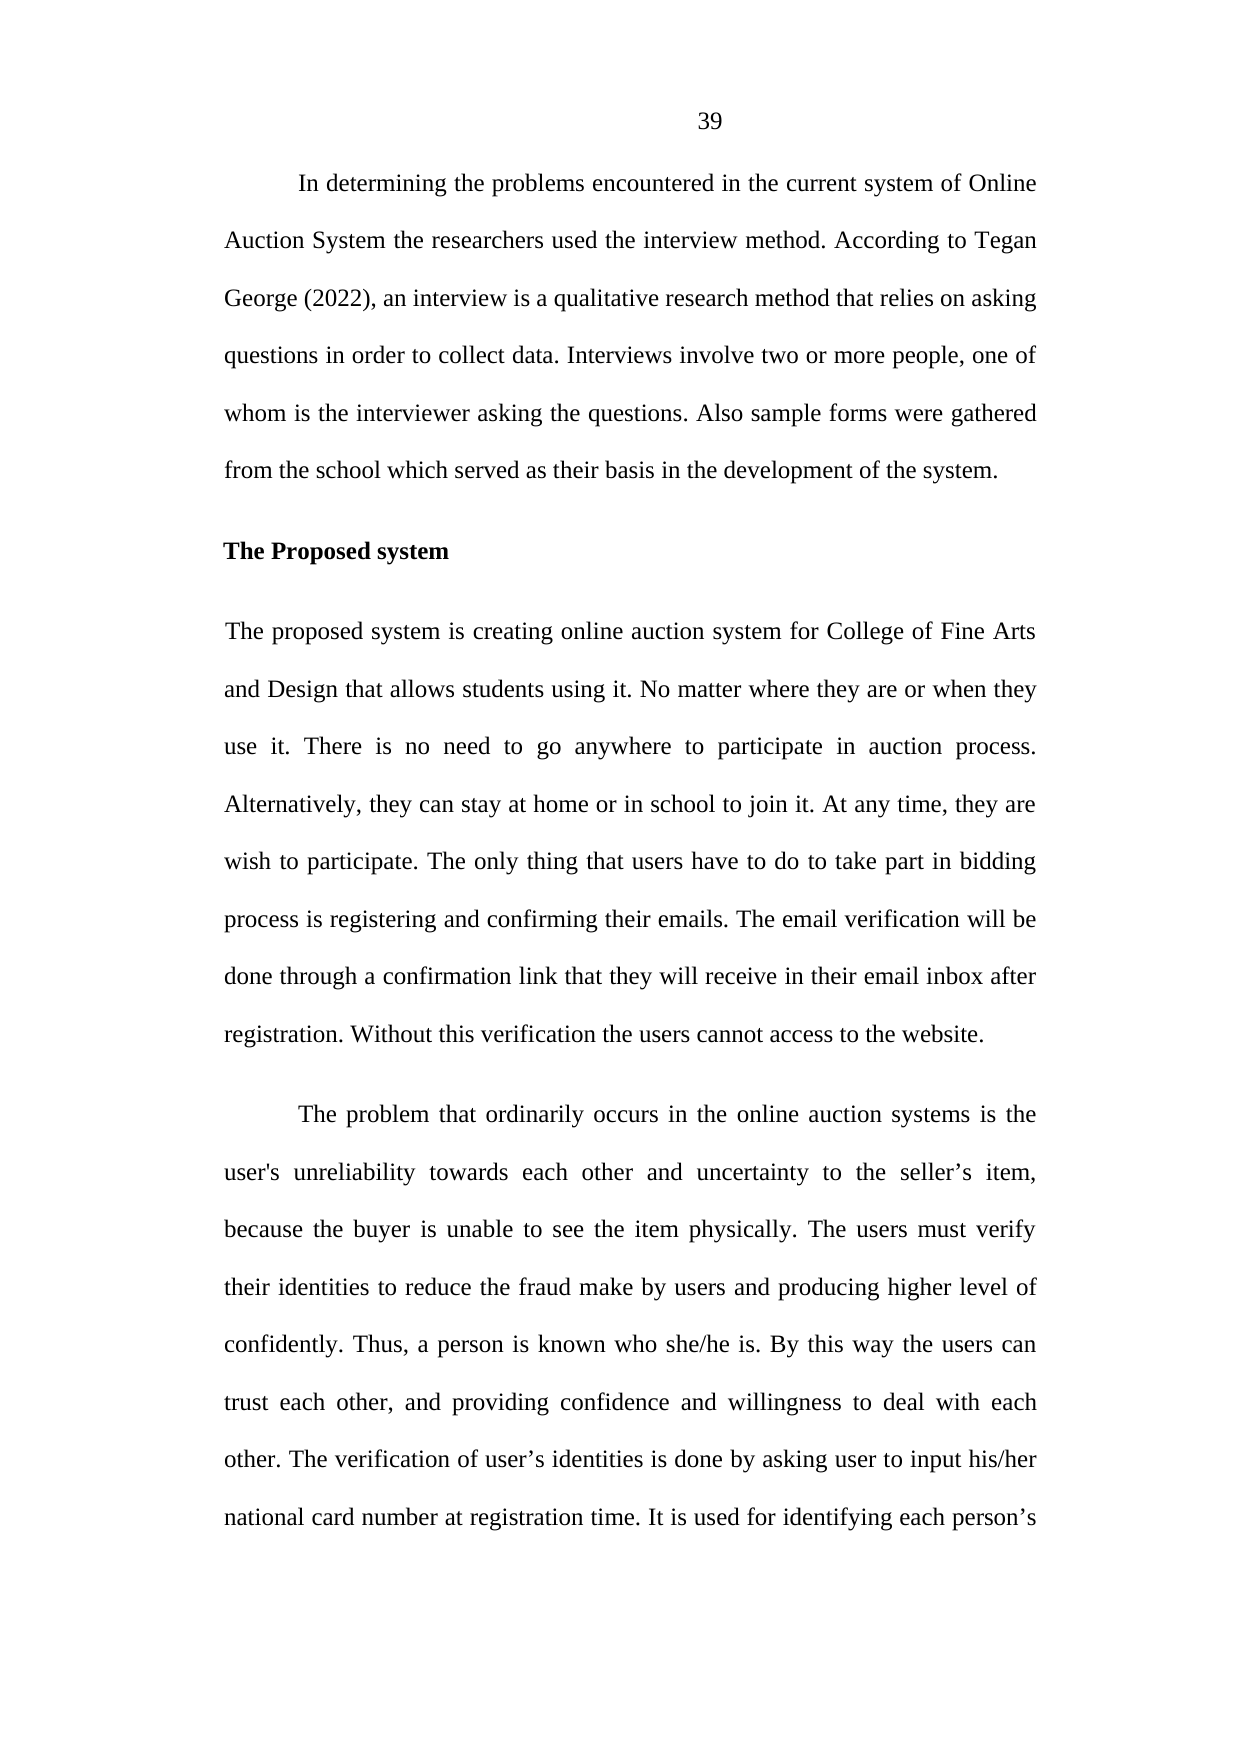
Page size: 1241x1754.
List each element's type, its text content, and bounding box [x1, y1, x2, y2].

text The proposed system is creating online auction system for College of Fine Arts and Design that allows students using it. No matter where they are or when they use it. There is no need to go anywhere to participate in auction process. Alternatively, they can stay at home or in school to join it. At any time, they are wish to participate. The only thing that users have to do to take part in bidding process is registering and confirming their emails. The email verification will be done through a confirmation link that they will receive in their email inbox after registration. Without this verification the users cannot access to the website. [223, 616, 1037, 1047]
text In determining the problems encountered in the current system of Online Auction System the researchers used the interview method. According to Tegan George (2022), an interview is a qualitative research method that relies on asking questions in order to collect data. Interviews involve two or more people, one of whom is the interviewer asking the questions. Also sample forms were gathered from the school which served as their basis in the development of the system. [224, 168, 1037, 484]
text The Proposed system [223, 536, 1037, 564]
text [224, 1099, 1037, 1530]
